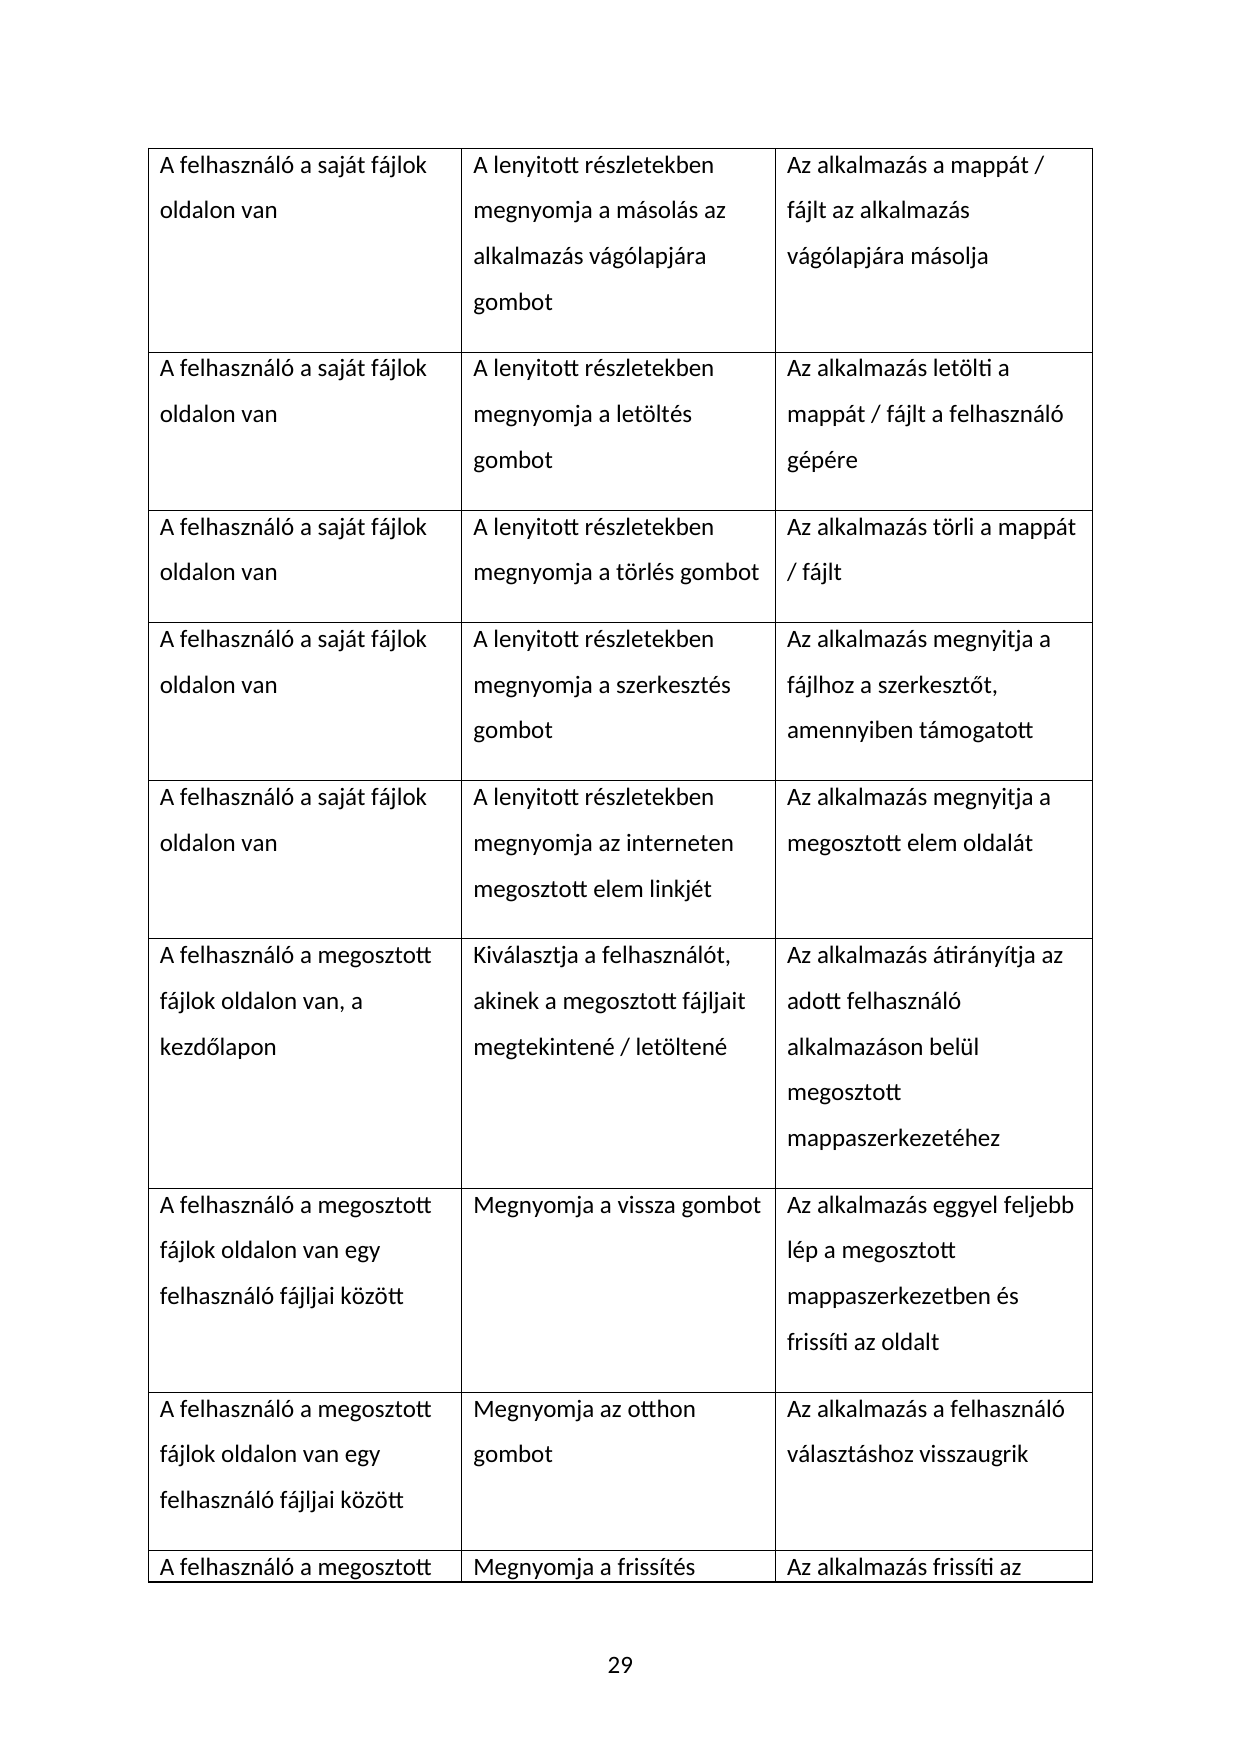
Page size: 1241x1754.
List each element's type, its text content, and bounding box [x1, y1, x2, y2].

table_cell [149, 149, 461, 352]
table_cell A lenyitott részletekben megnyomja az interneten megosztott elem linkjét [462, 781, 775, 938]
table_cell A lenyitott részletekben megnyomja a másolás az alkalmazás vágólapjára gombot [462, 149, 775, 352]
table_cell A felhasználó a megosztott fájlok oldalon van egy felhasználó fájljai között [149, 1189, 461, 1392]
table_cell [776, 1551, 1092, 1581]
table_cell Az alkalmazás megnyitja a fájlhoz a szerkesztőt, amennyiben támogatott [776, 623, 1092, 780]
table_cell Az alkalmazás eggyel feljebb lép a megosztott mappaszerkezetben és frissíti az oldalt [776, 1189, 1092, 1392]
table_cell A felhasználó a saját fájlok oldalon van [149, 353, 461, 510]
table_cell Az alkalmazás a mappát / fájlt az alkalmazás vágólapjára másolja [776, 149, 1092, 352]
table_cell Kiválasztja a felhasználót, akinek a megosztott fájljait megtekintené / letöltené [462, 939, 775, 1188]
table_cell A felhasználó a megosztott fájlok oldalon van, a kezdőlapon [149, 939, 461, 1188]
table_cell A felhasználó a saját fájlok oldalon van [149, 623, 461, 780]
table_cell Az alkalmazás átirányítja az adott felhasználó alkalmazáson belül megosztott mappaszerkezetéhez [776, 939, 1092, 1188]
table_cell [462, 1551, 775, 1581]
table_cell Az alkalmazás megnyitja a megosztott elem oldalát [776, 781, 1092, 938]
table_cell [149, 1393, 461, 1550]
table_cell A felhasználó a saját fájlok oldalon van [149, 781, 461, 938]
table_cell Az alkalmazás a felhasználó választáshoz visszaugrik [776, 1393, 1092, 1550]
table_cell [149, 1551, 461, 1581]
table_cell A felhasználó a saját fájlok oldalon van [149, 511, 461, 622]
table_cell Megnyomja az otthon gombot [462, 1393, 775, 1550]
table_cell A lenyitott részletekben megnyomja a szerkesztés gombot [462, 623, 775, 780]
table_cell A lenyitott részletekben megnyomja a törlés gombot [462, 511, 775, 622]
table_cell Az alkalmazás letölti a mappát / fájlt a felhasználó gépére [776, 353, 1092, 510]
table_cell A lenyitott részletekben megnyomja a letöltés gombot [462, 353, 775, 510]
table_cell Megnyomja a vissza gombot [462, 1189, 775, 1392]
table_cell Az alkalmazás törli a mappát / fájlt [776, 511, 1092, 622]
